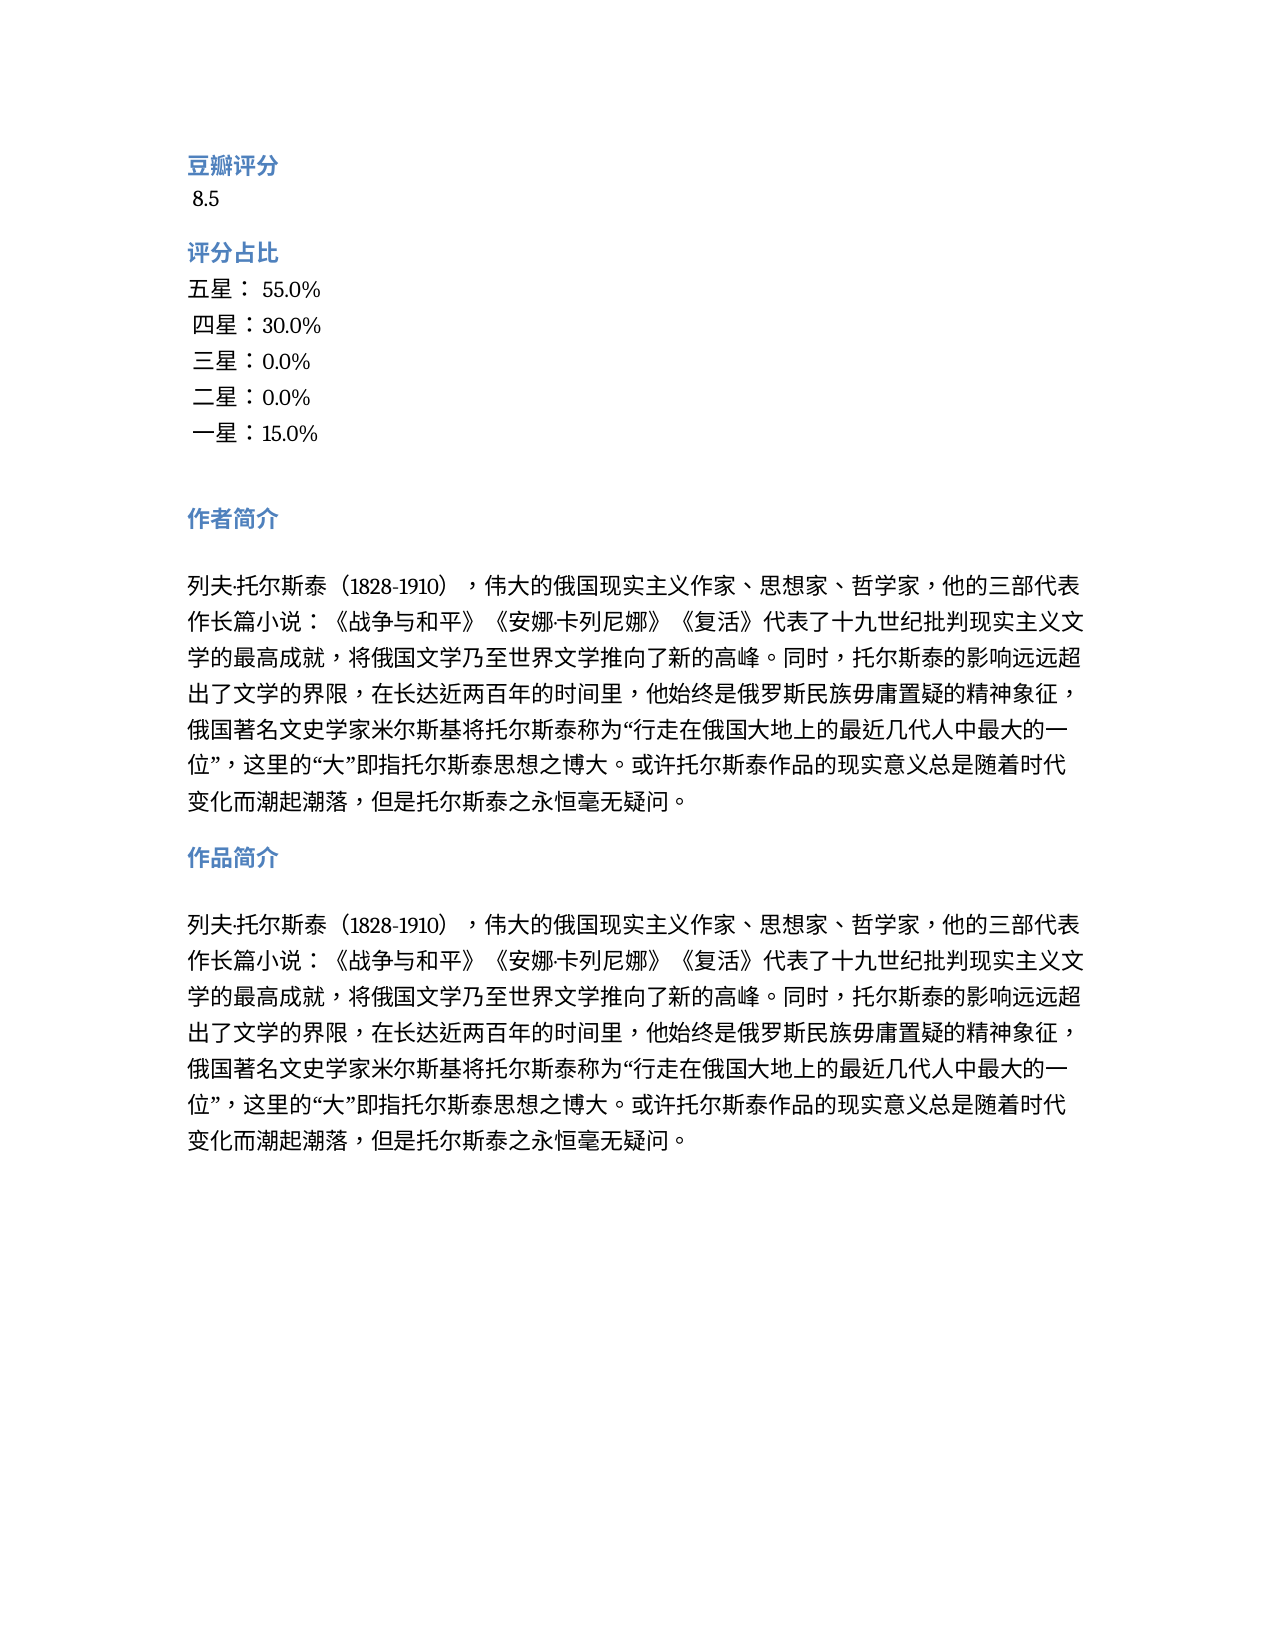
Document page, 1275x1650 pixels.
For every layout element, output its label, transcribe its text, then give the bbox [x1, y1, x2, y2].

text 列夫·托尔斯泰（1828-1910），伟大的俄国现实主义作家、思想家、哲学家，他的三部代表作长篇小说：《战争与和平》《安娜·卡列尼娜》《复活》代表了十九世纪批判现实主义文学的最高成就，将俄国文学乃至世界文学推向了新的高峰。同时，托尔斯泰的影响远远超出了文学的界限，在长达近两百年的时间里，他始终是俄罗斯民族毋庸置疑的精神象征，俄国著名文史学家米尔斯基将托尔斯泰称为“行走在俄国大地上的最近几代人中最大的一位”，这里的“大”即指托尔斯泰思想之博大。或许托尔斯泰作品的现实意义总是随着时代变化而潮起潮落，但是托尔斯泰之永恒毫无疑问。 [187, 539, 1087, 817]
text 五星： 55.0% 四星： 30.0% 三星： 0.0% 二星： 0.0% 一星： 15.0% [187, 273, 1087, 478]
subtitle 评分占比 [187, 237, 1087, 268]
subtitle 作者简介 [187, 503, 1087, 534]
subtitle 作品简介 [187, 842, 1087, 873]
text 列夫·托尔斯泰（1828-1910），伟大的俄国现实主义作家、思想家、哲学家，他的三部代表作长篇小说：《战争与和平》《安娜·卡列尼娜》《复活》代表了十九世纪批判现实主义文学的最高成就，将俄国文学乃至世界文学推向了新的高峰。同时，托尔斯泰的影响远远超出了文学的界限，在长达近两百年的时间里，他始终是俄罗斯民族毋庸置疑的精神象征，俄国著名文史学家米尔斯基将托尔斯泰称为“行走在俄国大地上的最近几代人中最大的一位”，这里的“大”即指托尔斯泰思想之博大。或许托尔斯泰作品的现实意义总是随着时代变化而潮起潮落，但是托尔斯泰之永恒毫无疑问。 [187, 878, 1087, 1156]
subtitle 豆瓣评分 [187, 150, 1087, 181]
text 8.5 [187, 186, 1087, 212]
